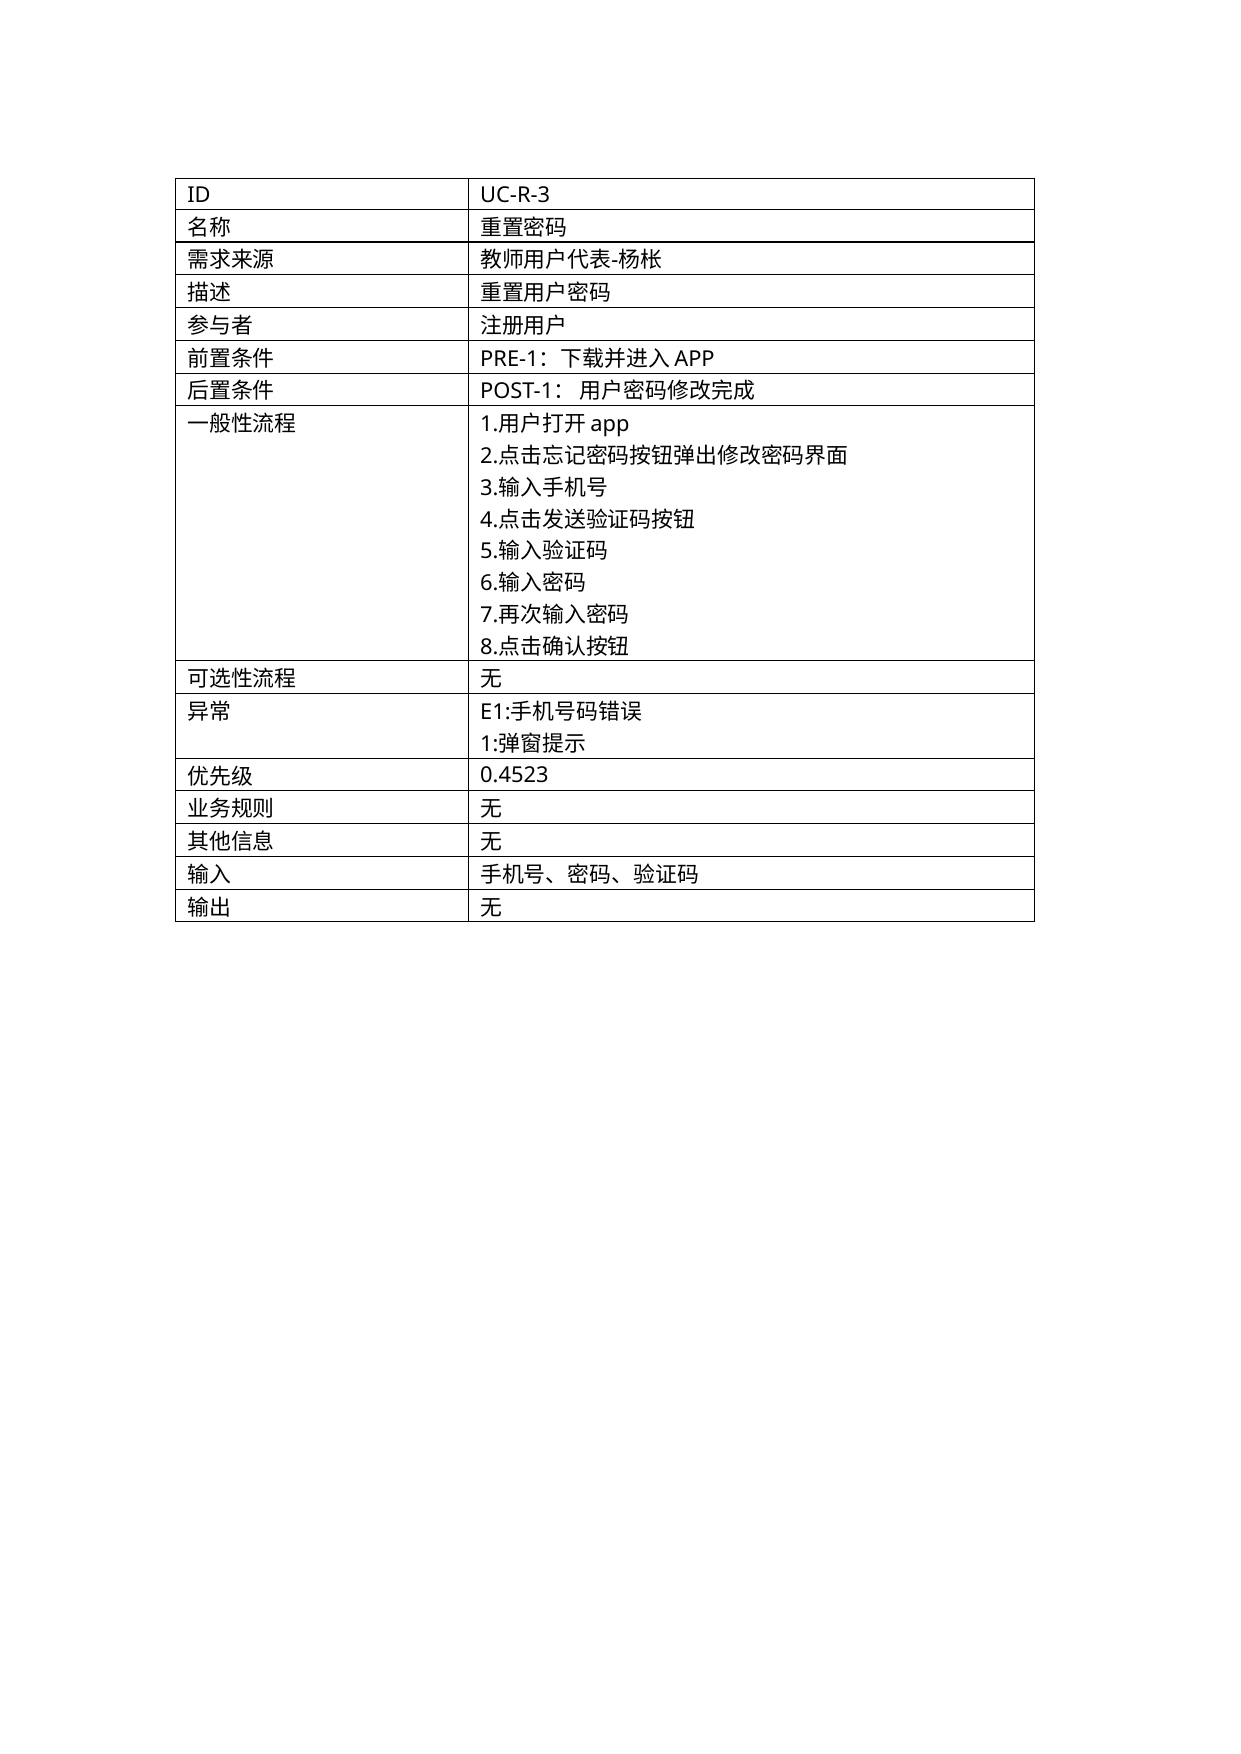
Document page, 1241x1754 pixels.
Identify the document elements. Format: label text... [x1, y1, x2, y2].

table_header UC-R-3 [469, 179, 1034, 209]
table_cell 需求来源 [176, 243, 468, 274]
table_cell 1.用户打开app 2.点击忘记密码按钮弹出修改密码界面 3.输入手机号 4.点击发送验证码按钮 5.输入验证码 6.输入密码 7.再次输入密码 8.点击确认按钮 [469, 406, 1034, 660]
table_cell POST-1： 用户密码修改完成 [469, 374, 1034, 405]
table_cell 后置条件 [176, 374, 468, 405]
table_cell 手机号、密码、验证码 [469, 857, 1034, 888]
table_cell 一般性流程 [176, 406, 468, 660]
table_cell 其他信息 [176, 824, 468, 856]
table_cell 无 [469, 791, 1034, 823]
table_cell 业务规则 [176, 791, 468, 823]
table_cell 优先级 [176, 759, 468, 790]
table_cell 无 [469, 890, 1034, 921]
table_cell 描述 [176, 275, 468, 307]
table_cell 无 [469, 661, 1034, 693]
table_header ID [176, 179, 468, 209]
table_cell 异常 [176, 694, 468, 758]
table_cell 名称 [176, 210, 468, 241]
table_cell 可选性流程 [176, 661, 468, 693]
table_cell 重置用户密码 [469, 275, 1034, 307]
table_cell 0.4523 [469, 759, 1034, 790]
table_cell 前置条件 [176, 341, 468, 372]
table_cell 重置密码 [469, 210, 1034, 241]
table_cell 无 [469, 824, 1034, 856]
table_cell E1:手机号码错误 1:弹窗提示 [469, 694, 1034, 758]
table_cell PRE-1：下载并进入APP [469, 341, 1034, 372]
table_cell 输入 [176, 857, 468, 888]
table_cell 参与者 [176, 308, 468, 339]
table_cell 输出 [176, 890, 468, 921]
table_cell 注册用户 [469, 308, 1034, 339]
table_cell 教师用户代表-杨枨 [469, 243, 1034, 274]
